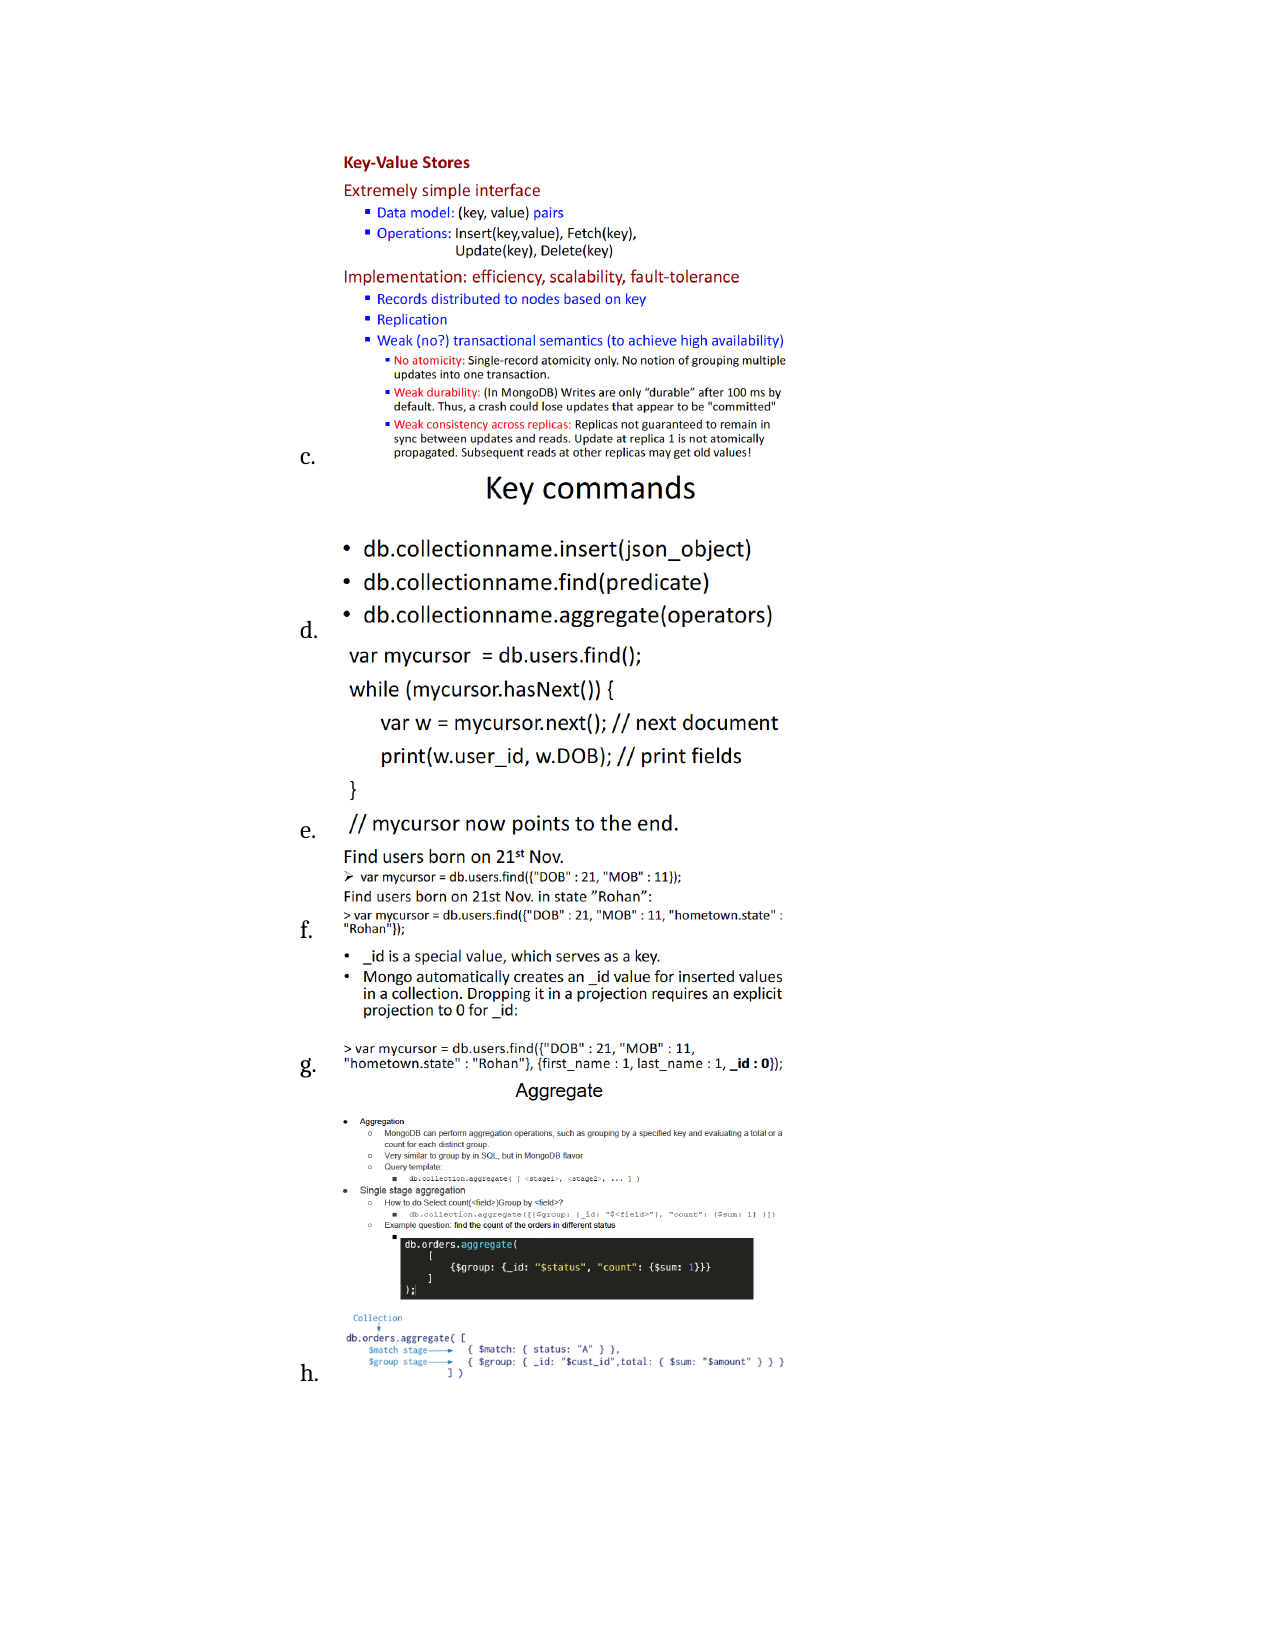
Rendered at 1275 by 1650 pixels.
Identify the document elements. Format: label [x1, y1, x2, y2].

picture [337, 1078, 788, 1382]
picture [337, 150, 788, 465]
picture [337, 944, 788, 1073]
picture [337, 845, 788, 939]
picture [337, 470, 788, 638]
picture [337, 644, 788, 839]
